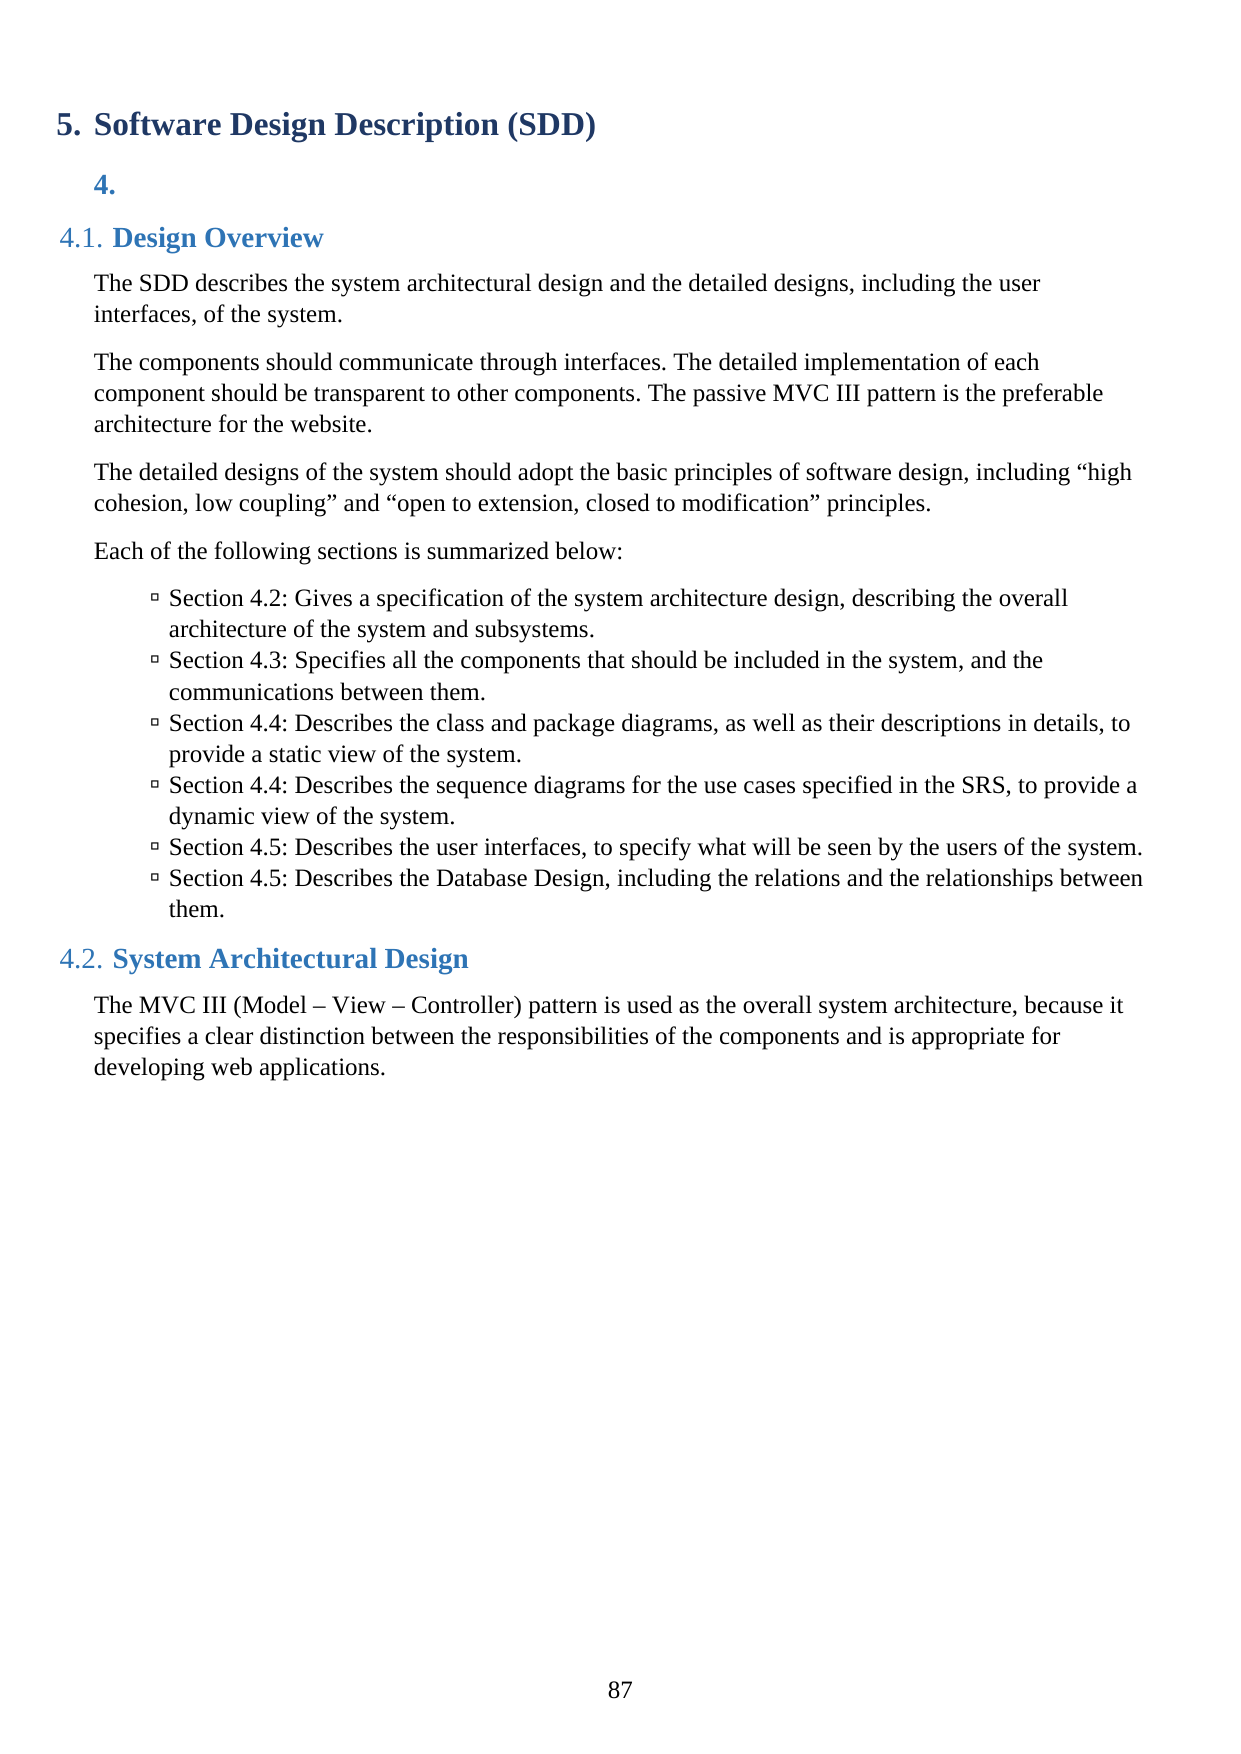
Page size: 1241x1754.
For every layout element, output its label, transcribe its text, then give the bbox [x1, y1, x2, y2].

text The detailed designs of the system should adopt the basic principles of software design, including “high cohesion, low coupling” and “open to extension, closed to modification” principles. [94, 457, 1146, 517]
list Section 4.5: Describes the Database Design, including the relations and the relationships between them. [159, 863, 1146, 923]
subtitle Software Design Description (SDD) [56, 104, 1146, 142]
list Section 4.5: Describes the user interfaces, to specify what will be seen by the users of the system. [159, 832, 1146, 861]
text The SDD describes the system architectural design and the detailed designs, including the user interfaces, of the system. [94, 268, 1146, 328]
text The MVC III (Model – View – Controller) pattern is used as the overall system architecture, because it specifies a clear distinction between the responsibilities of the components and is appropriate for developing web applications. [94, 990, 1146, 1081]
text The components should communicate through interfaces. The detailed implementation of each component should be transparent to other components. The passive MVC III pattern is the preferable architecture for the website. [94, 347, 1146, 438]
list Section 4.4: Describes the class and package diagrams, as well as their descriptions in details, to provide a static view of the system. [159, 708, 1146, 767]
list Section 4.2: Gives a specification of the system architecture design, describing the overall architecture of the system and subsystems. [159, 583, 1146, 643]
list Section 4.3: Specifies all the components that should be included in the system, and the communications between them. [159, 646, 1146, 705]
text Each of the following sections is summarized below: [94, 536, 1146, 564]
subtitle System Architectural Design [103, 942, 1146, 975]
subtitle Design Overview [103, 220, 1146, 253]
list Section 4.4: Describes the sequence diagrams for the use cases specified in the SRS, to provide a dynamic view of the system. [159, 770, 1146, 829]
